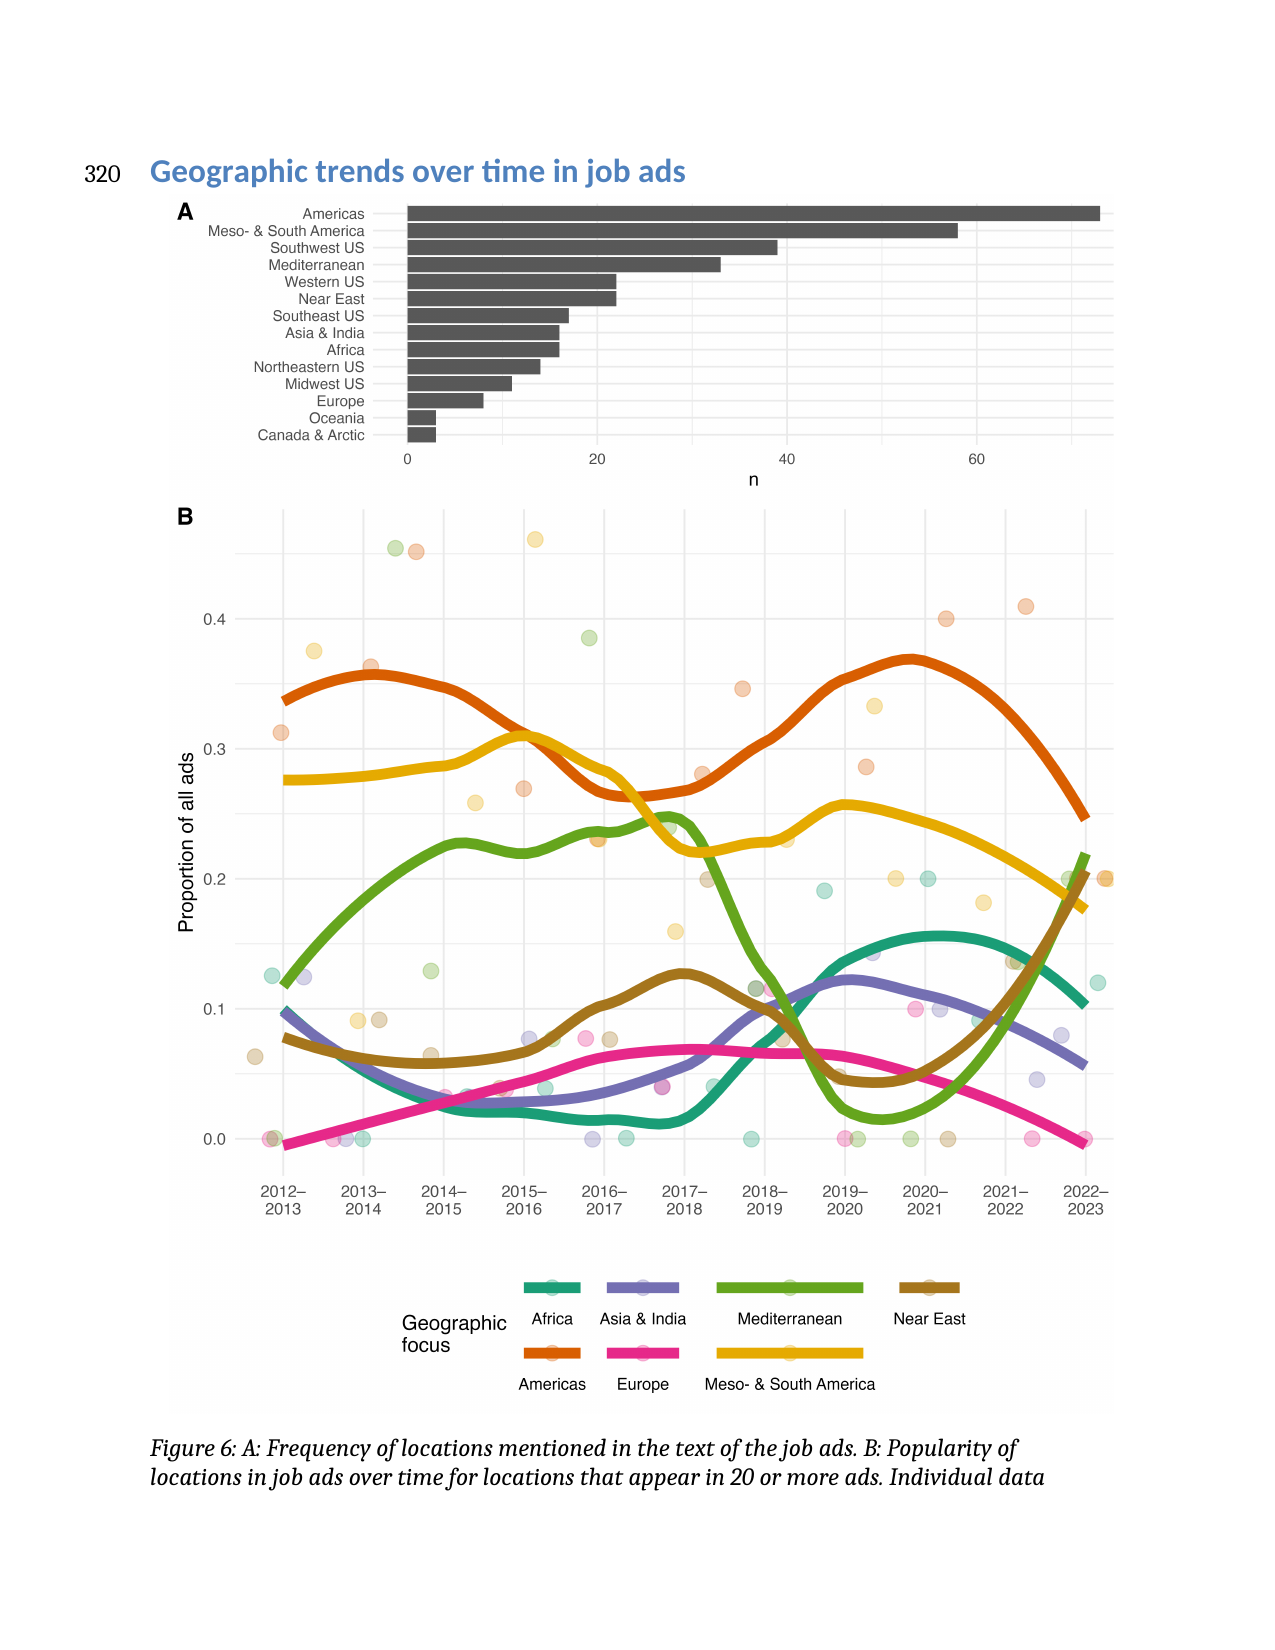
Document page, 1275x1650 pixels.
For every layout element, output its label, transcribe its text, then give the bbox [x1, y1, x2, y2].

subtitle Geographic trends over time in job ads [150, 150, 1125, 191]
picture [168, 194, 1114, 1414]
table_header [139, 191, 1114, 1492]
